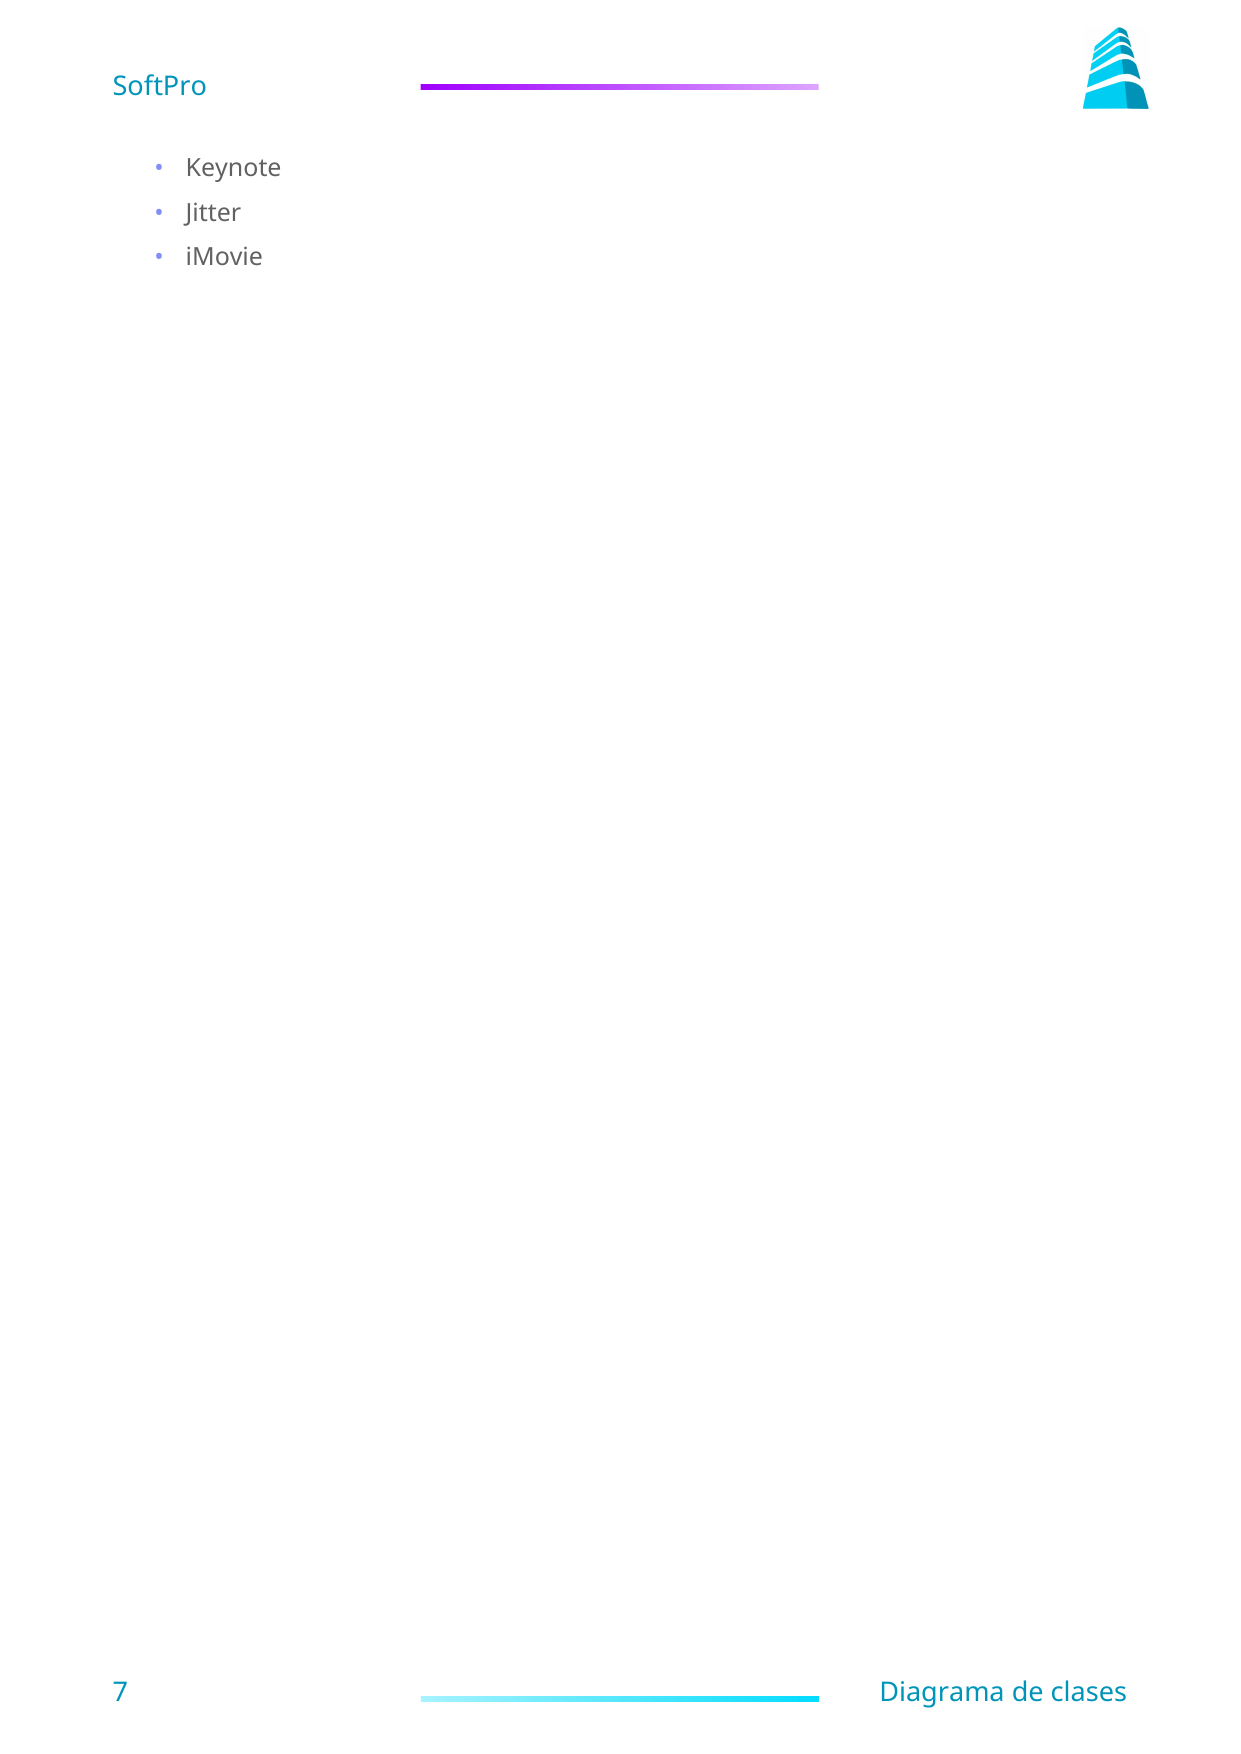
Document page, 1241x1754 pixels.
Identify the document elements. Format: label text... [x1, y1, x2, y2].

list Keynote [154, 150, 1128, 184]
list iMovie [154, 239, 1128, 273]
picture [420, 1696, 819, 1702]
picture [1082, 26, 1150, 110]
picture [420, 84, 819, 90]
list Jitter [154, 194, 1128, 228]
